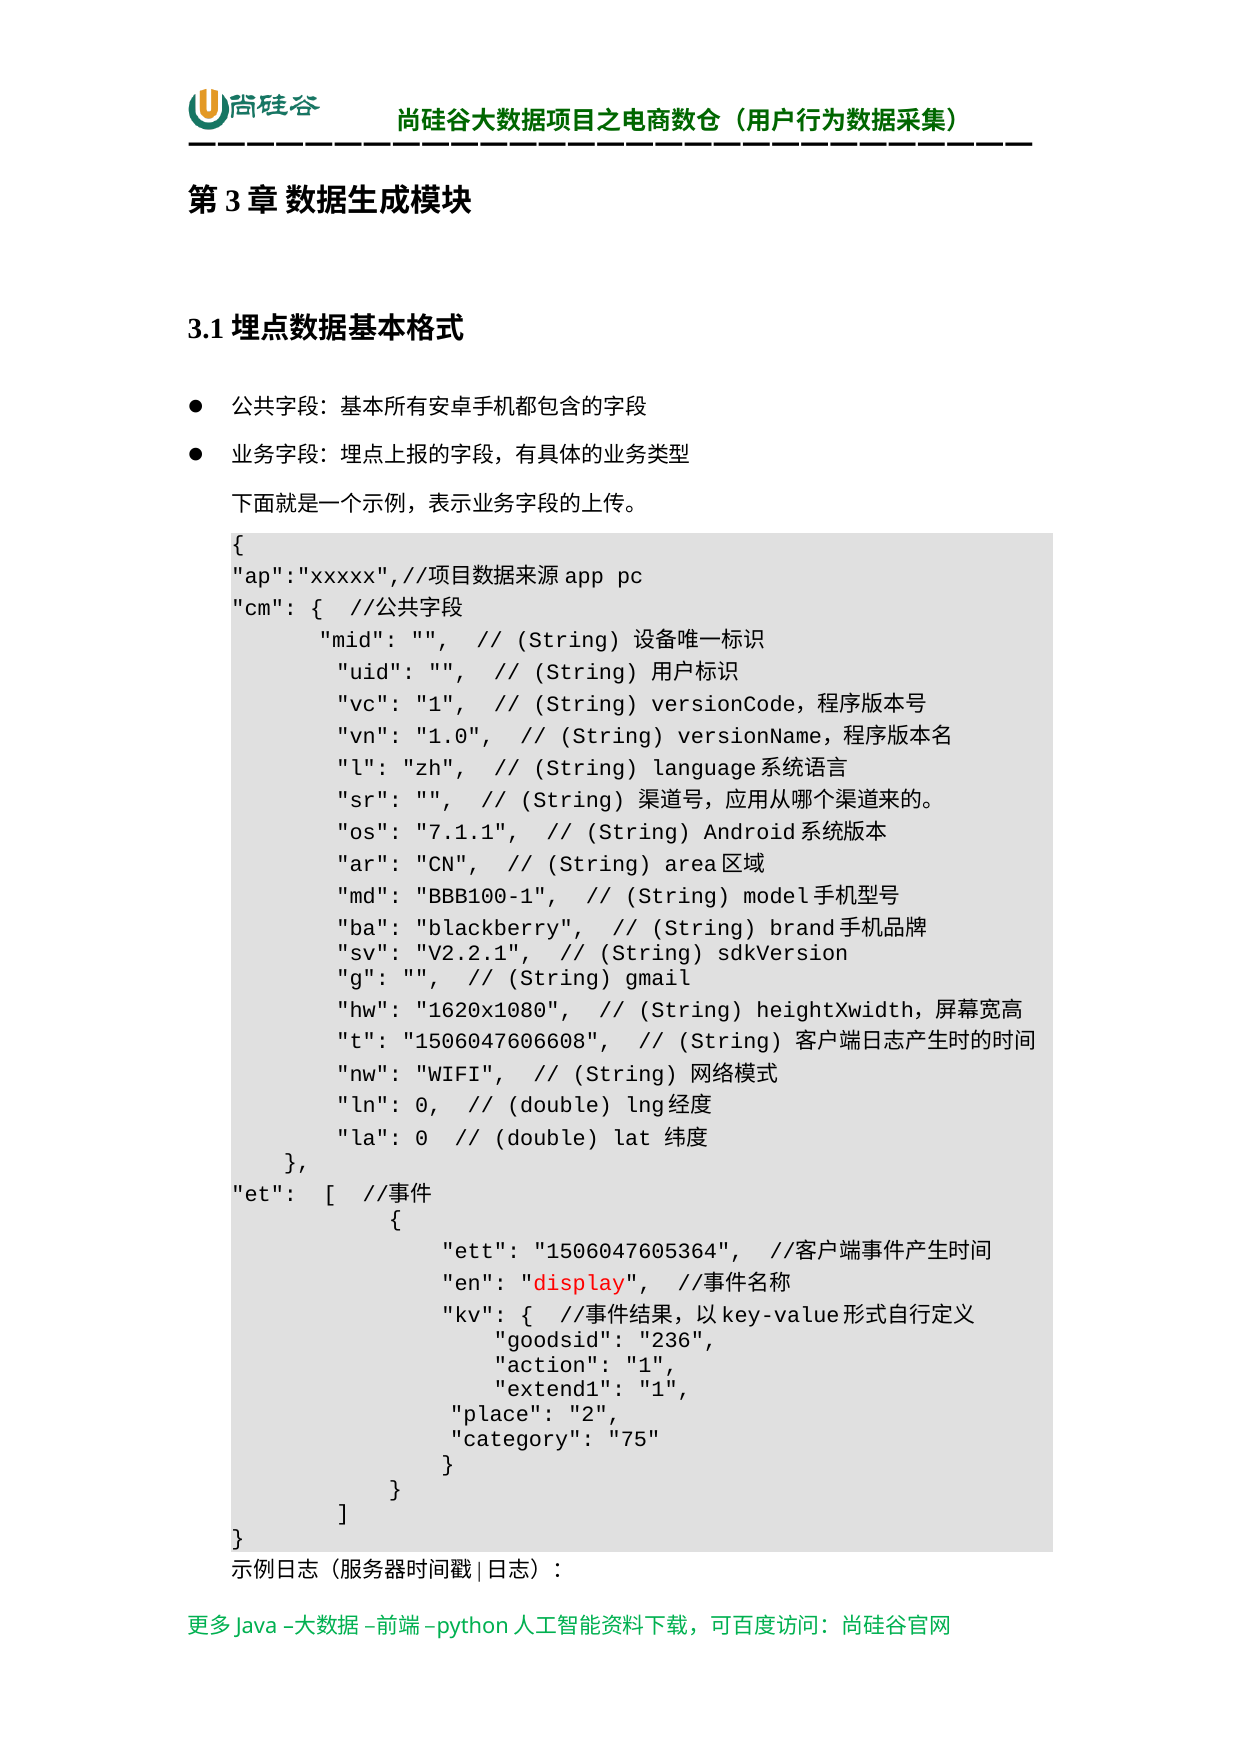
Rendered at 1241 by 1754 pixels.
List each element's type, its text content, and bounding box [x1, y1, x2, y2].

text "os": "7.1.1", // (String) Android系统版本 [231, 814, 1053, 846]
text "la": 0 // (double) lat 纬度 [231, 1119, 1053, 1151]
text "action": "1", [231, 1354, 1053, 1378]
text "en": "display", //事件名称 [231, 1265, 1053, 1297]
text "ln": 0, // (double) lng经度 [231, 1087, 1053, 1119]
subtitle 3.1 埋点数据基本格式 [187, 293, 1053, 358]
text "et": [ //事件 [231, 1176, 1053, 1208]
text } [231, 1478, 1053, 1502]
text ] [231, 1502, 1053, 1527]
text "place": "2", [231, 1403, 1053, 1428]
picture [187, 88, 320, 130]
text "vc": "1", // (String) versionCode，程序版本号 [231, 686, 1053, 718]
text { [231, 1208, 1053, 1233]
text "category": "75" [231, 1428, 1053, 1453]
list 公共字段：基本所有安卓手机都包含的字段 [187, 388, 1053, 421]
text "goodsid": "236", [231, 1329, 1053, 1354]
text "t": "1506047606608", // (String) 客户端日志产生时的时间 [231, 1023, 1053, 1056]
text "cm": { //公共字段 [231, 590, 1053, 622]
text "uid": "", // (String) 用户标识 [231, 654, 1053, 686]
text "nw": "WIFI", // (String) 网络模式 [231, 1056, 1053, 1087]
text "sv": "V2.2.1", // (String) sdkVersion [231, 942, 1053, 967]
text "ap":"xxxxx",//项目数据来源 app pc [231, 558, 1053, 590]
text { [231, 533, 1053, 558]
text "mid": "", // (String) 设备唯一标识 [231, 622, 1053, 654]
text "vn": "1.0", // (String) versionName，程序版本名 [231, 718, 1053, 750]
text }, [231, 1151, 1053, 1176]
text "ba": "blackberry", // (String) brand手机品牌 [231, 910, 1053, 942]
text } [231, 1527, 1053, 1552]
text "l": "zh", // (String) language系统语言 [231, 750, 1053, 782]
text "sr": "", // (String) 渠道号，应用从哪个渠道来的。 [231, 782, 1053, 814]
text "md": "BBB100-1", // (String) model手机型号 [231, 878, 1053, 910]
text } [231, 1453, 1053, 1478]
subtitle 第3章 数据生成模块 [187, 165, 1053, 230]
text 示例日志（服务器时间戳 | 日志）： [187, 1552, 1053, 1584]
text "kv": { //事件结果，以key-value形式自行定义 [231, 1297, 1053, 1329]
list 业务字段：埋点上报的字段，有具体的业务类型 [187, 437, 1053, 469]
text "ett": "1506047605364", //客户端事件产生时间 [231, 1233, 1053, 1265]
text "hw": "1620x1080", // (String) heightXwidth，屏幕宽高 [231, 992, 1053, 1023]
text 下面就是一个示例，表示业务字段的上传。 [187, 485, 1053, 518]
text "ar": "CN", // (String) area区域 [231, 846, 1053, 878]
text "extend1": "1", [231, 1378, 1053, 1403]
text "g": "", // (String) gmail [231, 967, 1053, 992]
